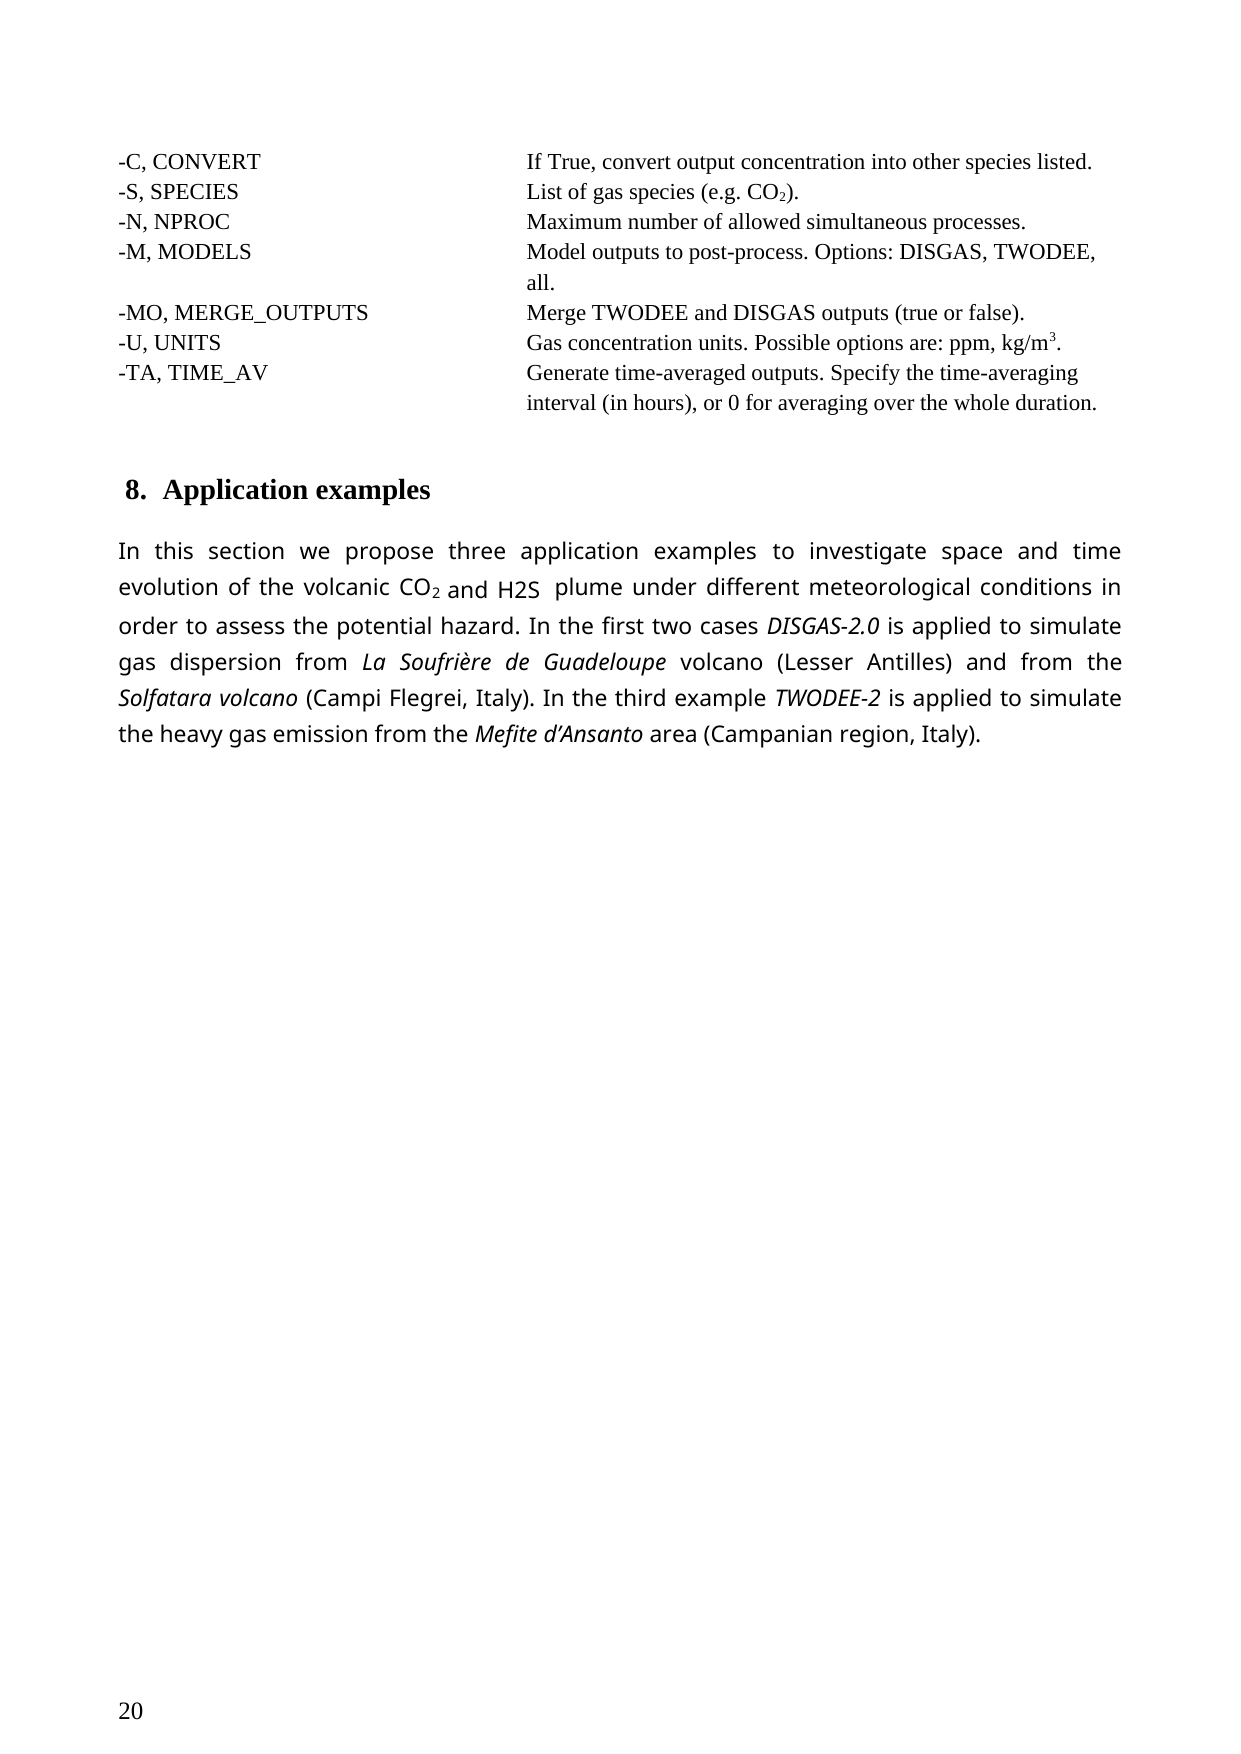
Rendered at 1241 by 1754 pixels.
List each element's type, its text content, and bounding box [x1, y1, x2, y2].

text -S, SPECIES List of gas species (e.g. CO2). [118, 178, 1122, 204]
text -MO, MERGE_OUTPUTS Merge TWODEE and DISGAS outputs (true or false). [118, 299, 1122, 325]
text In this section we propose three application examples to investigate space and time evolution of the volcanic CO2 and H2S plume under different meteorological conditions in order to assess the potential hazard. In the first two cases DISGAS-2.0 is applied to simulate gas dispersion from La Soufrière de Guadeloupe volcano (Lesser Antilles) and from the Solfatara volcano (Campi Flegrei, Italy). In the third example TWODEE-2 is applied to simulate the heavy gas emission from the Mefite d’Ansanto area (Campanian region, Italy). [118, 535, 1122, 749]
text -U, UNITS Gas concentration units. Possible options are: ppm, kg/m3. [118, 329, 1122, 355]
subtitle Application examples [125, 472, 1122, 506]
text -TA, TIME_AV Generate time-averaged outputs. Specify the time-averaging interval (in hours), or 0 for averaging over the whole duration. [118, 359, 1122, 416]
text -C, CONVERT If True, convert output concentration into other species listed. [118, 148, 1122, 174]
text -N, NPROC Maximum number of allowed simultaneous processes. [118, 208, 1122, 234]
text -M, MODELS Model outputs to post-process. Options: DISGAS, TWODEE, all. [118, 238, 1122, 295]
